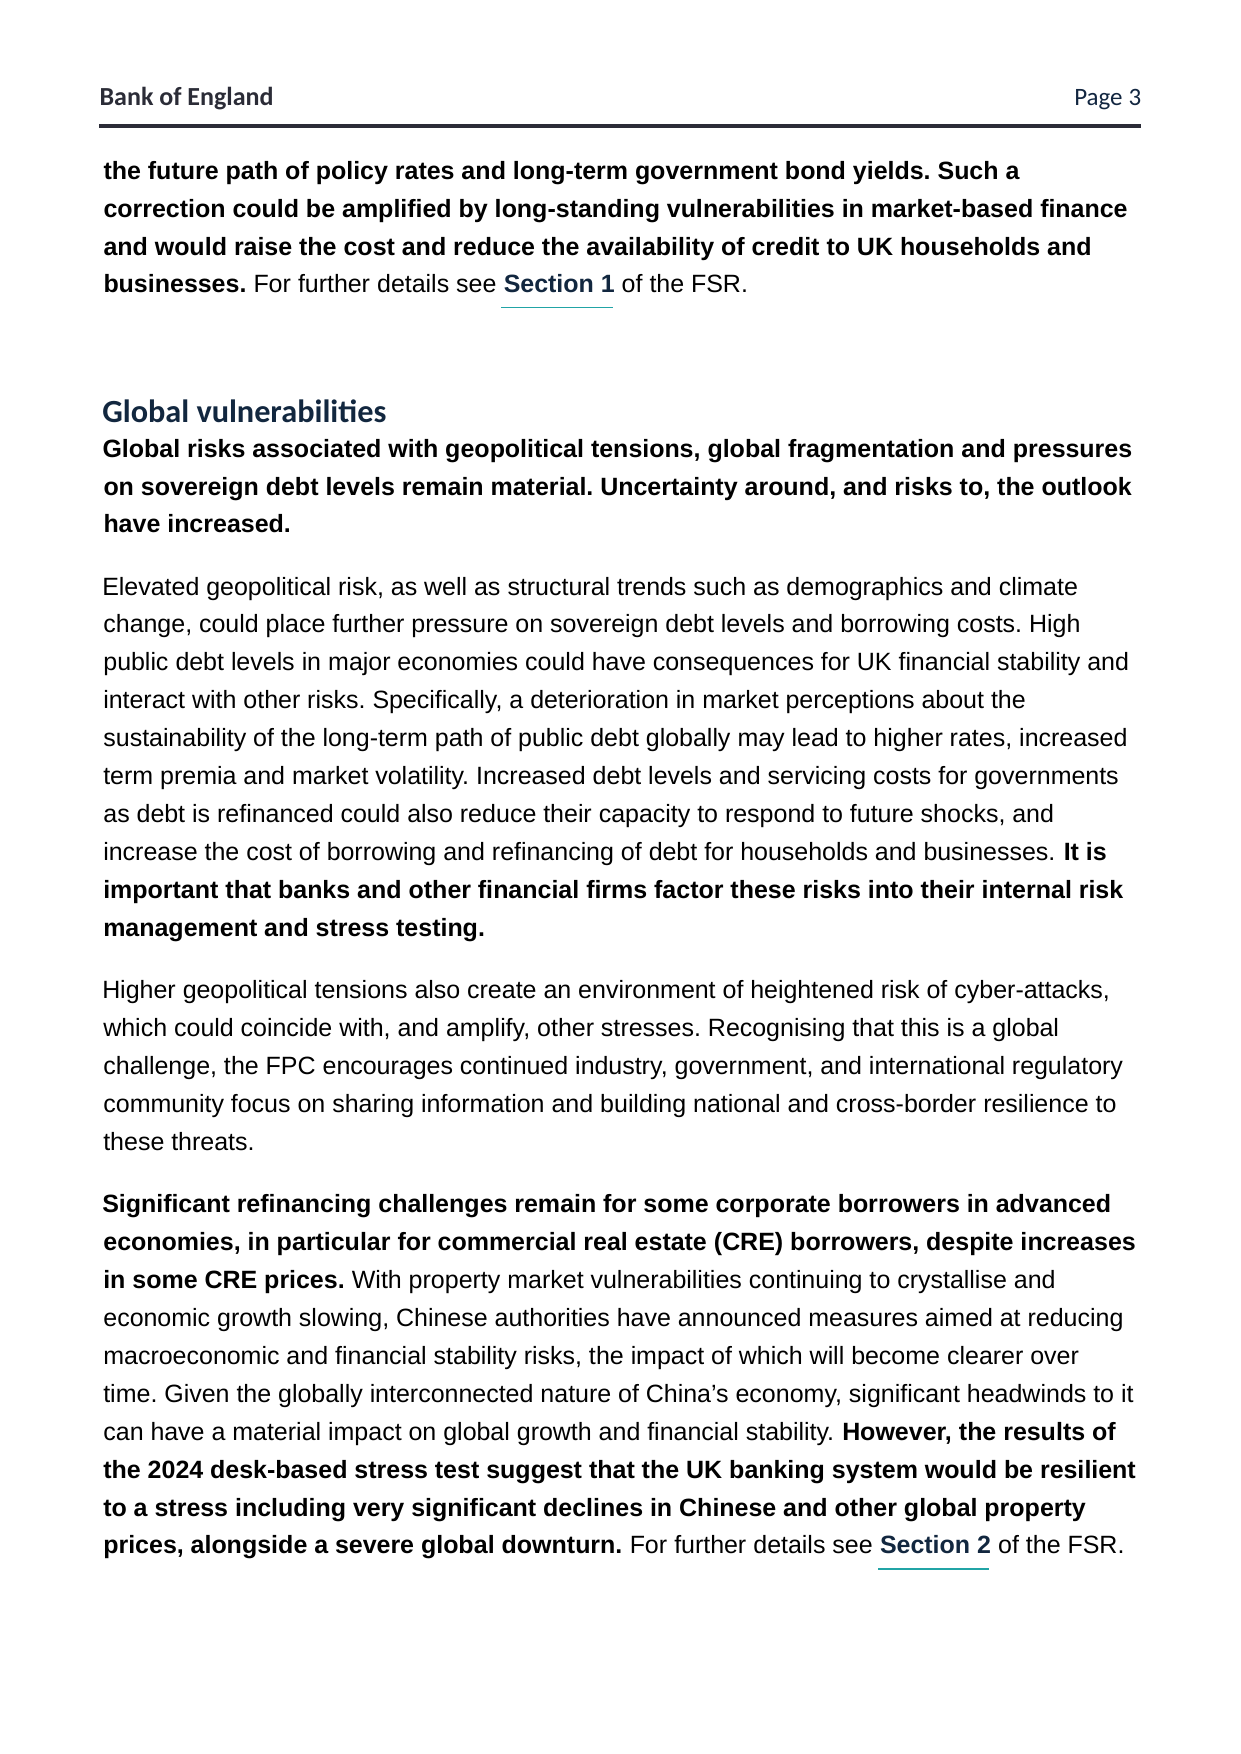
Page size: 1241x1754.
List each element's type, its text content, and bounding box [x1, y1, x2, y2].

text Elevated geopolitical risk, as well as structural trends such as demographics and climate change, could place further pressure on sovereign debt levels and borrowing costs. High public debt levels in major economies could have consequences for UK financial stability and interact with other risks. Specifically, a deterioration in market perceptions about the sustainability of the long-term path of public debt globally may lead to higher rates, increased term premia and market volatility. Increased debt levels and servicing costs for governments as debt is refinanced could also reduce their capacity to respond to future shocks, and increase the cost of borrowing and refinancing of debt for households and businesses. It is important that banks and other financial firms factor these risks into their internal risk management and stress testing. [102, 572, 1140, 942]
text Significant refinancing challenges remain for some corporate borrowers in advanced economies, in particular for commercial real estate (CRE) borrowers, despite increases in some CRE prices. With property market vulnerabilities continuing to crystallise and economic growth slowing, Chinese authorities have announced measures aimed at reducing macroeconomic and financial stability risks, the impact of which will become clearer over time. Given the globally interconnected nature of China’s economy, significant headwinds to it can have a material impact on global growth and financial stability. However, the results of the 2024 desk-based stress test suggest that the UK banking system would be resilient to a stress including very significant declines in Chinese and other global property prices, alongside a severe global downturn. For further details see Section 2 of the FSR. [102, 1189, 1140, 1559]
text Higher geopolitical tensions also create an environment of heightened risk of cyber-attacks, which could coincide with, and amplify, other stresses. Recognising that this is a global challenge, the FPC encourages continued industry, government, and international regulatory community focus on sharing information and building national and cross-border resilience to these threats. [102, 975, 1140, 1156]
subtitle Global vulnerabilities [102, 391, 1135, 431]
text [102, 156, 1140, 298]
text Global risks associated with geopolitical tensions, global fragmentation and pressures on sovereign debt levels remain material. Uncertainty around, and risks to, the outlook have increased. [102, 434, 1140, 538]
